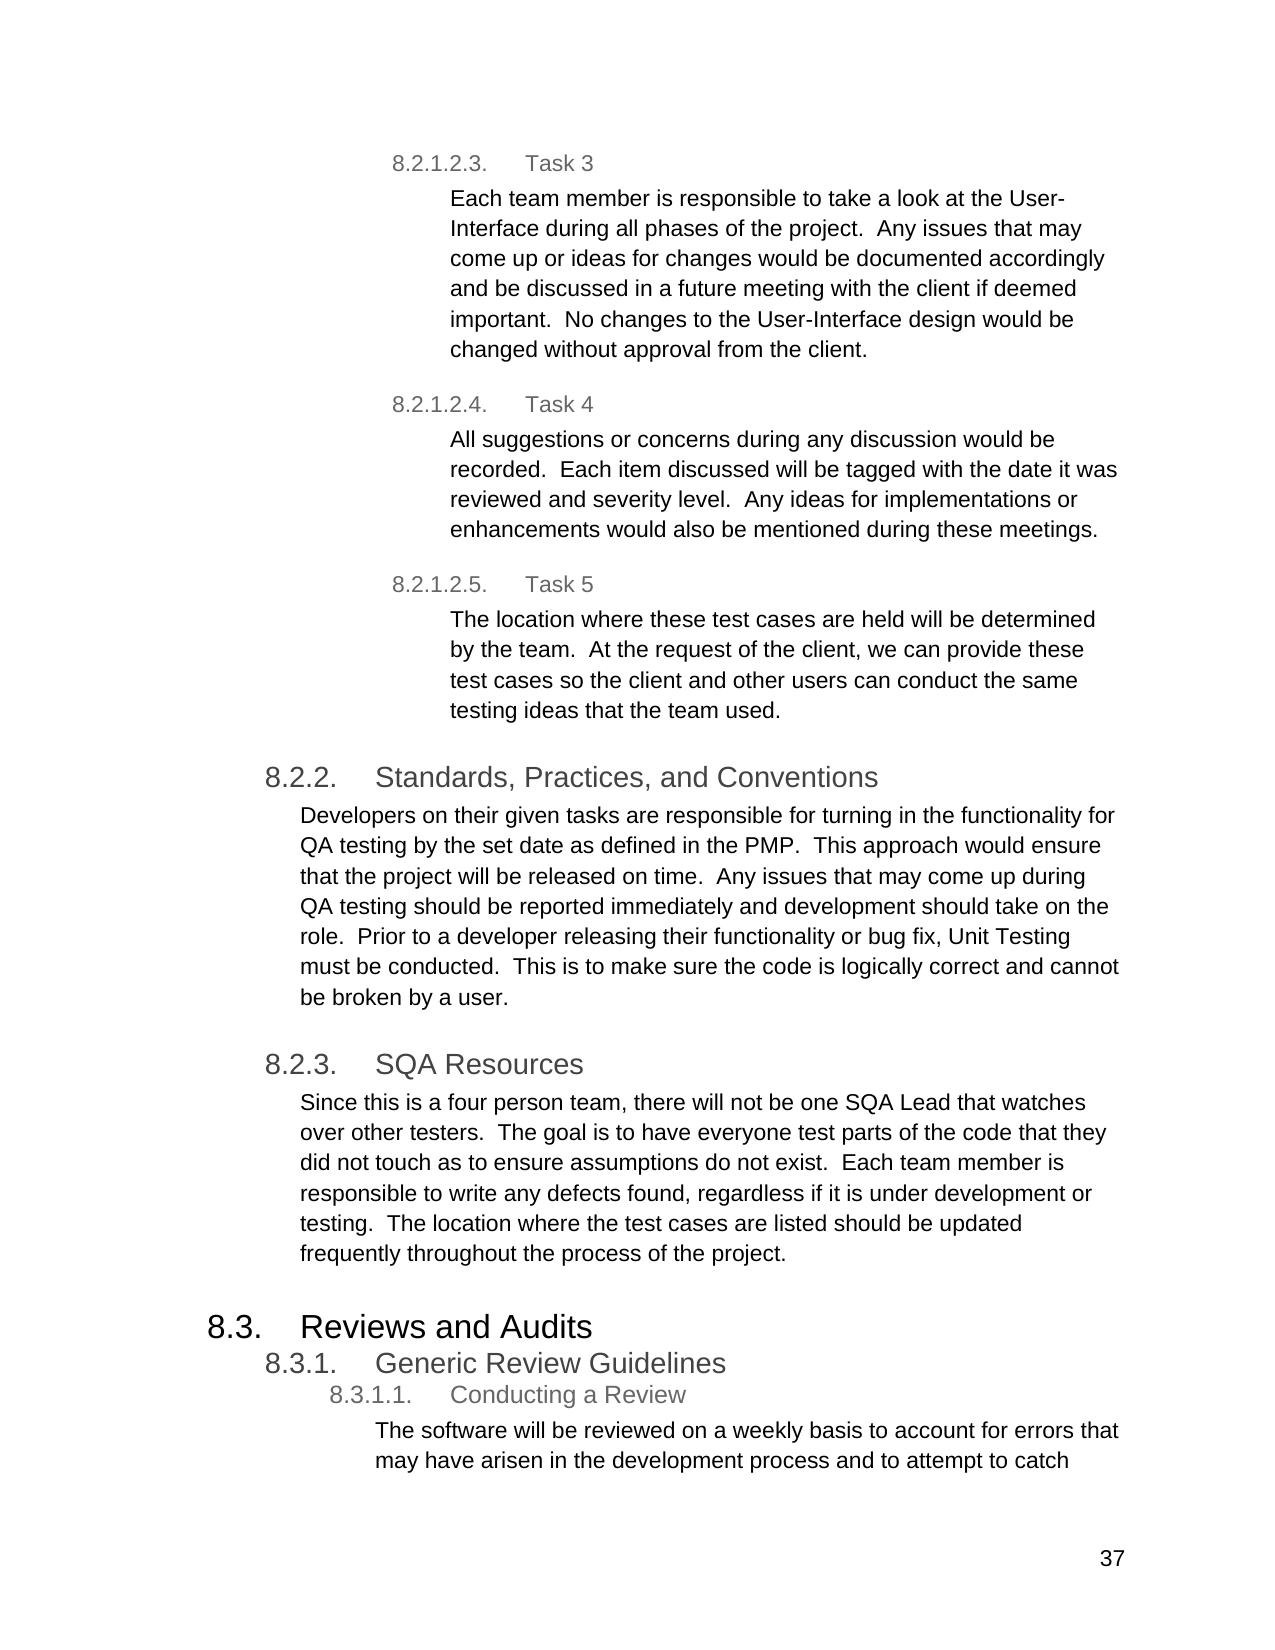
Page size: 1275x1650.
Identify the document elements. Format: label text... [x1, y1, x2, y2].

text Since this is a four person team, there will not be one SQA Lead that watches over other testers. The goal is to have everyone test parts of the code that they did not touch as to ensure assumptions do not exist. Each team member is responsible to write any defects found, regardless if it is under development or testing. The location where the test cases are listed should be updated frequently throughout the process of the project. [300, 1089, 1125, 1266]
subtitle Generic Review Guidelines [337, 1346, 1125, 1379]
text All suggestions or concerns during any discussion would be recorded. Each item discussed will be tagged with the date it was reviewed and severity level. Any ideas for implementations or enhancements would also be mentioned during these meetings. [450, 426, 1125, 543]
subtitle SQA Resources [337, 1047, 1125, 1081]
text The location where these test cases are held will be determined by the team. At the request of the client, we can provide these test cases so the client and other users can conduct the same testing ideas that the team used. [450, 606, 1125, 723]
subtitle Conducting a Review [412, 1379, 1125, 1408]
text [375, 1417, 1125, 1473]
subtitle Task 5 [487, 571, 1125, 598]
subtitle Task 3 [487, 150, 1125, 176]
subtitle Reviews and Audits [262, 1308, 1125, 1346]
text Each team member is responsible to take a look at the User-Interface during all phases of the project. Any issues that may come up or ideas for changes would be documented accordingly and be discussed in a future meeting with the client if deemed important. No changes to the User-Interface design would be changed without approval from the client. [450, 185, 1125, 362]
text Developers on their given tasks are responsible for turning in the functionality for QA testing by the set date as defined in the PMP. This approach would ensure that the project will be released on time. Any issues that may come up during QA testing should be reported immediately and development should take on the role. Prior to a developer releasing their functionality or bug fix, Unit Testing must be conducted. This is to make sure the code is logically correct and cannot be broken by a user. [300, 802, 1125, 1010]
subtitle Standards, Practices, and Conventions [337, 760, 1125, 794]
subtitle Task 4 [487, 391, 1125, 417]
